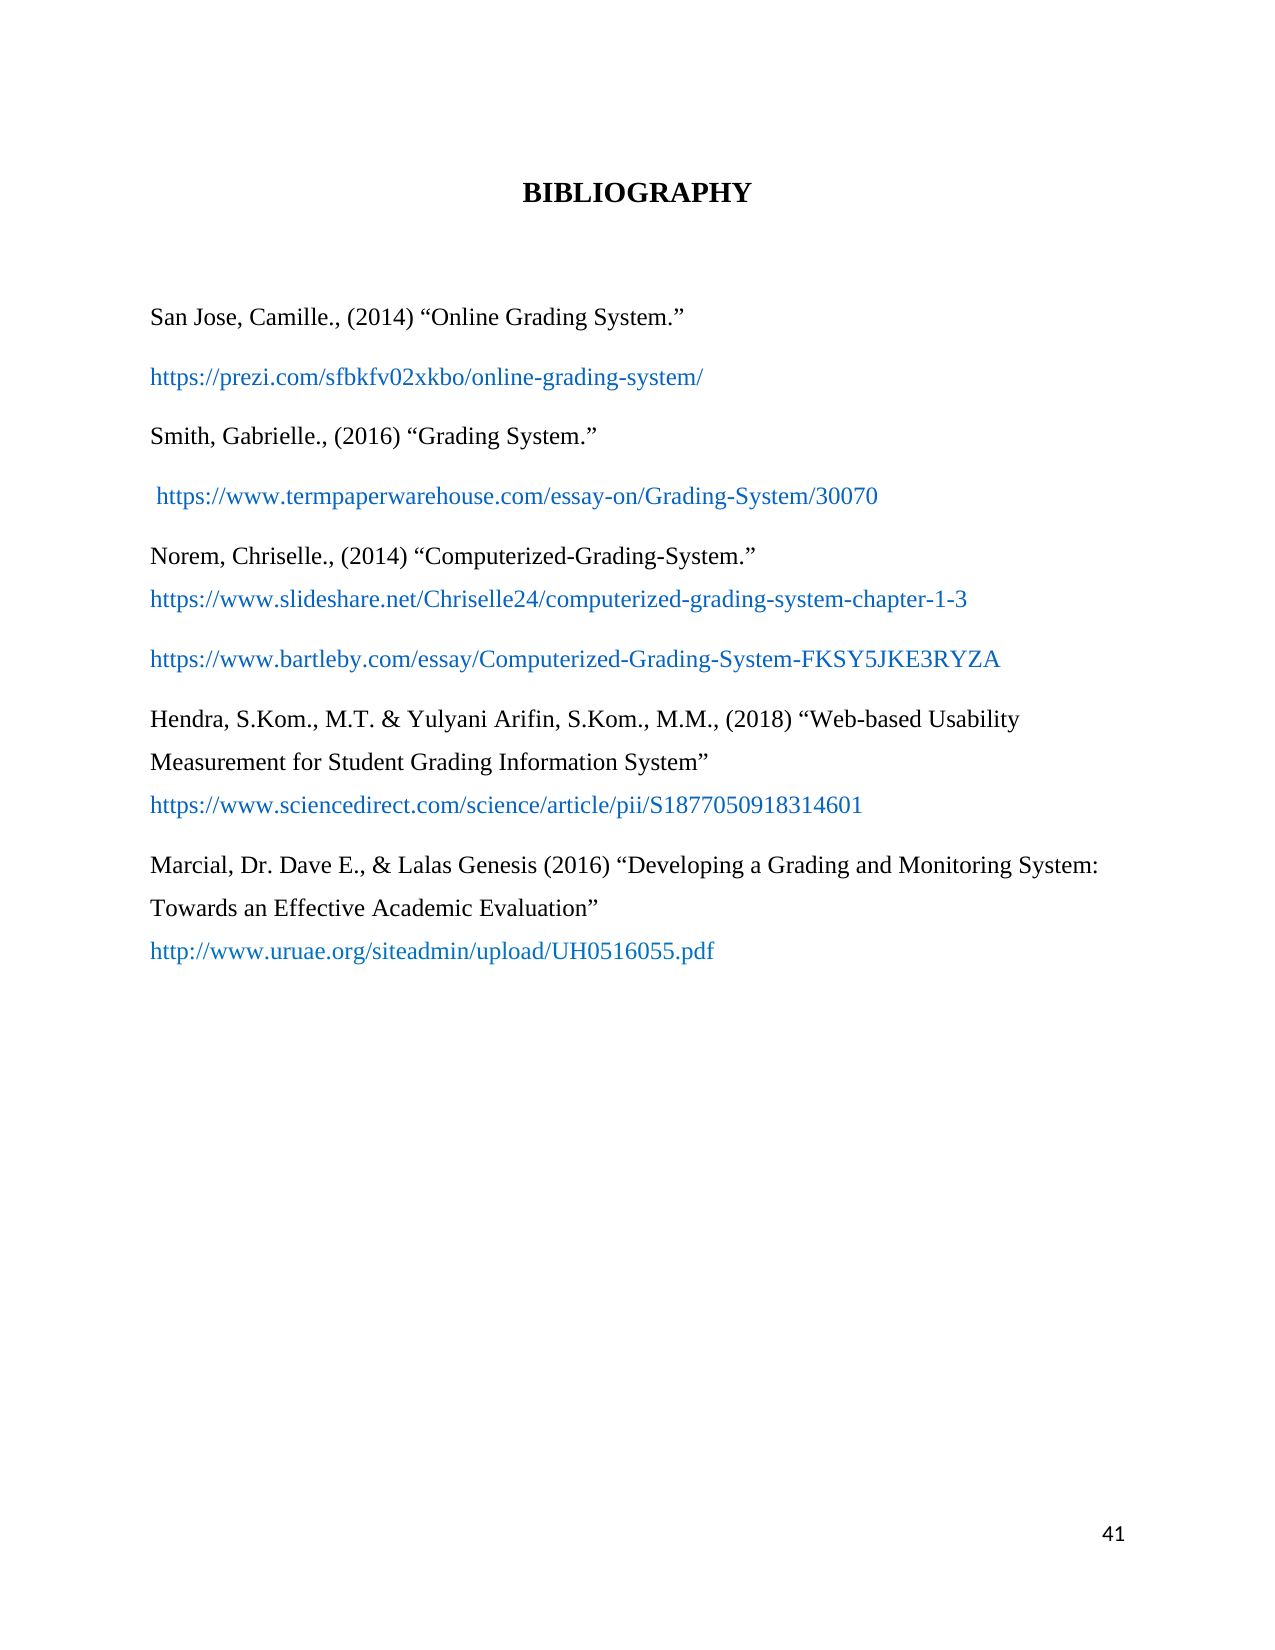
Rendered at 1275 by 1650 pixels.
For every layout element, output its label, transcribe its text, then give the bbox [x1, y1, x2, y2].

text https://www.termpaperwarehouse.com/essay-on/Grading-System/30070 [150, 481, 1125, 510]
text Marcial, Dr. Dave E., & Lalas Genesis (2016) “Developing a Grading and Monitoring System: Towards an Effective Academic Evaluation” http://www.uruae.org/siteadmin/upload/UH0516055.pdf [150, 850, 1125, 965]
text https://prezi.com/sfbkfv02xkbo/online-grading-system/ [150, 362, 1125, 390]
subtitle BIBLIOGRAPHY [150, 175, 1125, 208]
text Norem, Chriselle., (2014) “Computerized-Grading-System.” https://www.slideshare.net/Chriselle24/computerized-grading-system-chapter-1-3 [150, 541, 1125, 613]
text Smith, Gabrielle., (2016) “Grading System.” [150, 421, 1125, 450]
text https://www.bartleby.com/essay/Computerized-Grading-System-FKSY5JKE3RYZA [150, 644, 1125, 673]
text Hendra, S.Kom., M.T. & Yulyani Arifin, S.Kom., M.M., (2018) “Web-based Usability Measurement for Student Grading Information System” https://www.sciencedirect.com/science/article/pii/S1877050918314601 [150, 704, 1125, 819]
text San Jose, Camille., (2014) “Online Grading System.” [150, 302, 1125, 331]
